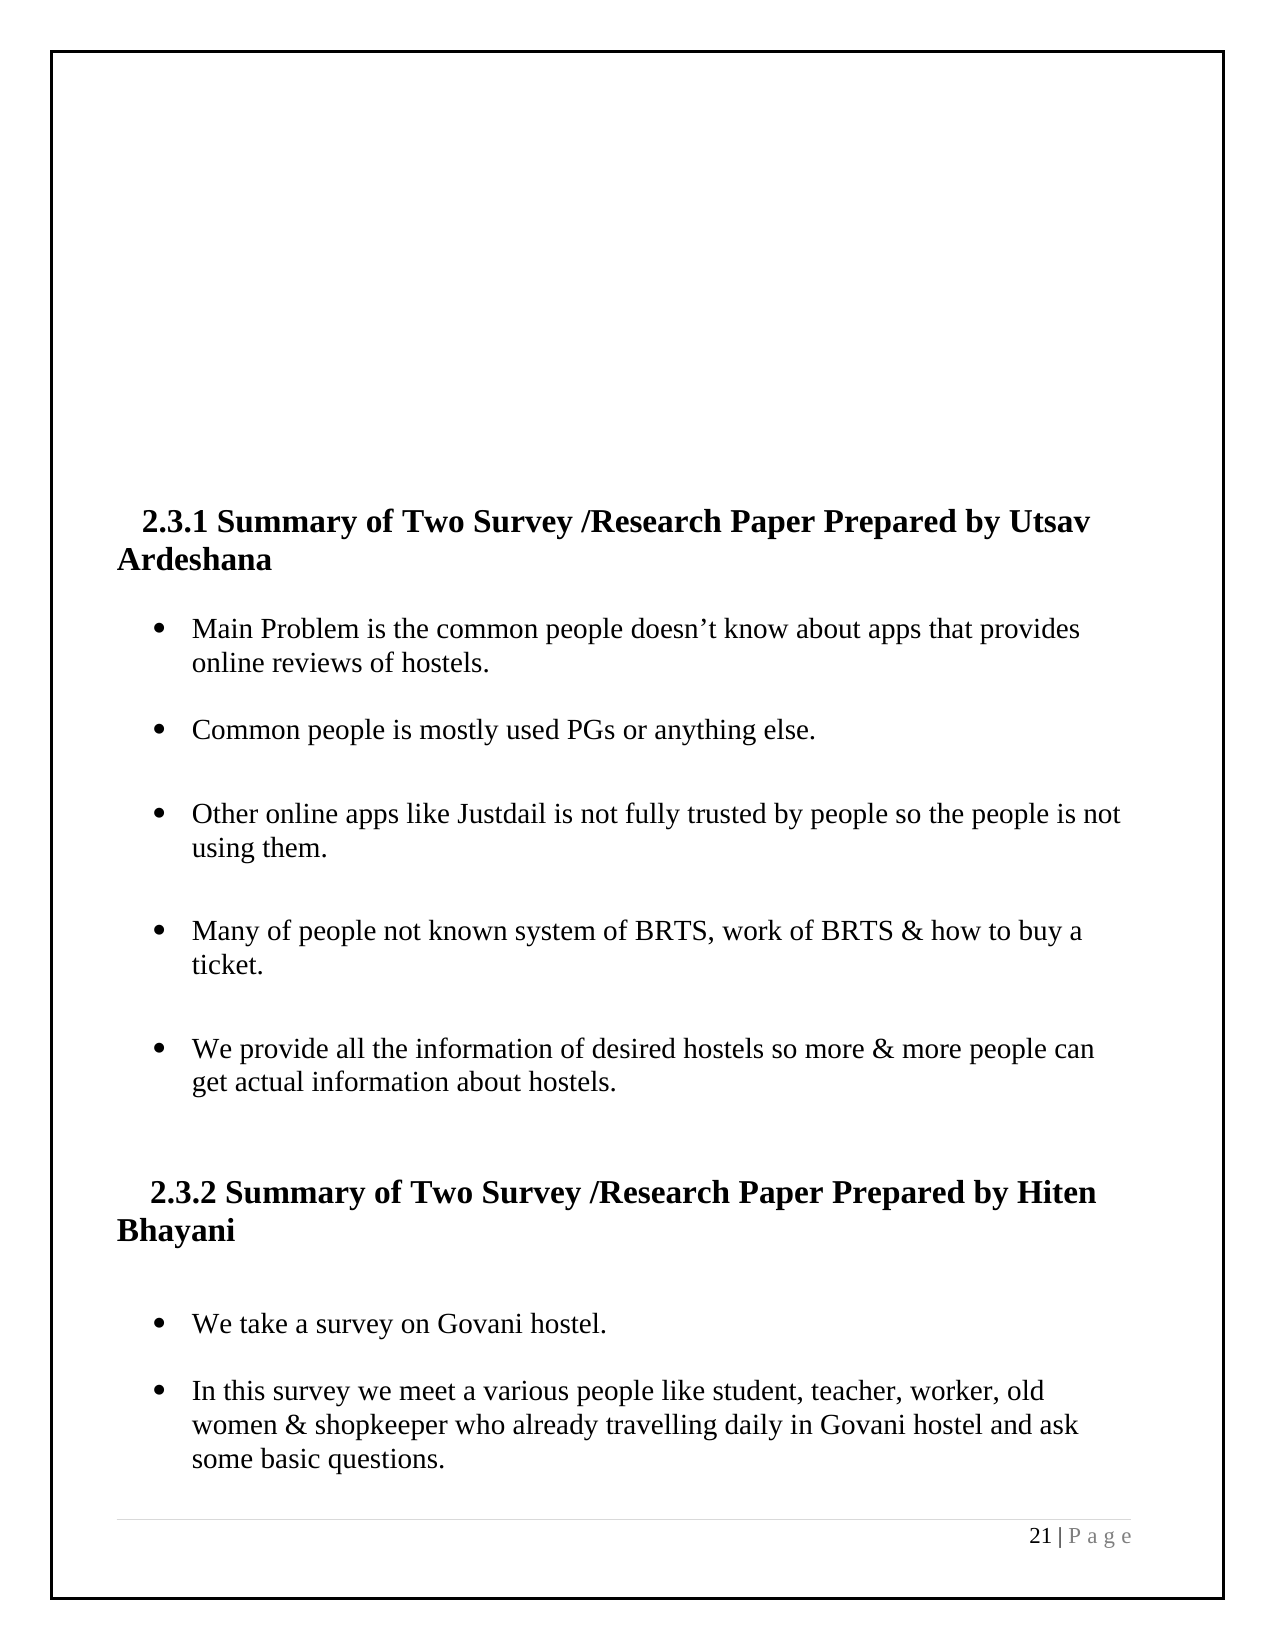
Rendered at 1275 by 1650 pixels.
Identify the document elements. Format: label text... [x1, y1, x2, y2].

text 2.3.1 Summary of Two Survey /Research Paper Prepared by Utsav Ardeshana [117, 501, 1131, 578]
list Many of people not known system of BRTS, work of BRTS & how to buy a ticket. [154, 913, 1131, 981]
list Common people is mostly used PGs or anything else. [154, 712, 1131, 746]
list Other online apps like Justdail is not fully trusted by people so the people is not using them. [154, 796, 1131, 863]
list Main Problem is the common people doesn’t know about apps that provides online reviews of hostels. [154, 611, 1131, 679]
list We take a survey on Govani hostel. [154, 1306, 1131, 1340]
list We provide all the information of desired hostels so more & more people can get actual information about hostels. [154, 1031, 1131, 1098]
list In this survey we meet a various people like student, teacher, worker, old women & shopkeeper who already travelling daily in Govani hostel and ask some basic questions. [154, 1373, 1131, 1474]
text 2.3.2 Summary of Two Survey /Research Paper Prepared by Hiten Bhayani [117, 1172, 1131, 1249]
